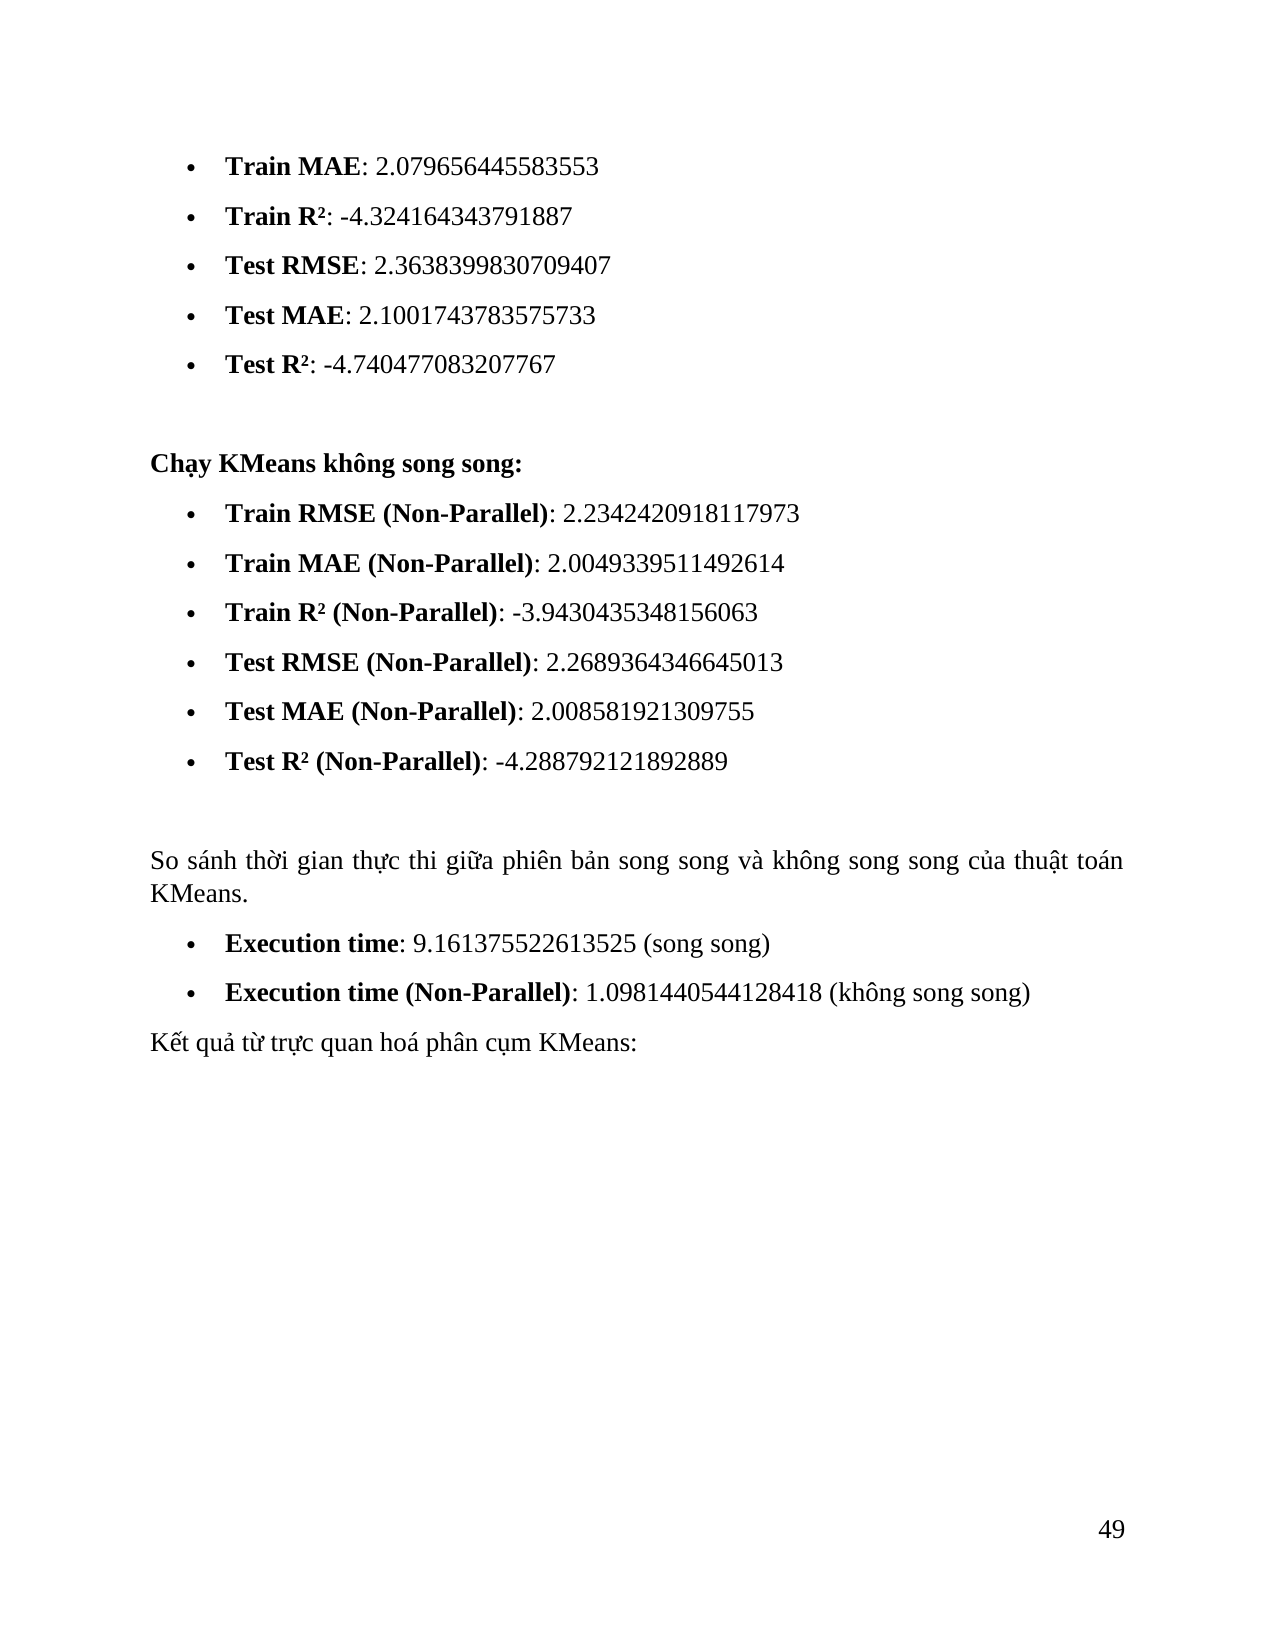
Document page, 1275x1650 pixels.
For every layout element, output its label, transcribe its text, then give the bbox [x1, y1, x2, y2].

list Test RMSE: 2.3638399830709407 [187, 249, 1125, 280]
list Test MAE (Non-Parallel): 2.008581921309755 [187, 695, 1125, 727]
list Train RMSE (Non-Parallel): 2.2342420918117973 [187, 497, 1125, 528]
list Execution time (Non-Parallel): 1.0981440544128418 (không song song) [187, 976, 1125, 1007]
list Test MAE: 2.1001743783575733 [187, 299, 1125, 330]
list Train R²: -4.324164343791887 [187, 199, 1125, 231]
text So sánh thời gian thực thi giữa phiên bản song song và không song song của thuật toán KMeans. [150, 844, 1125, 908]
list Execution time: 9.161375522613525 (song song) [187, 927, 1125, 958]
list Test R² (Non-Parallel): -4.288792121892889 [187, 745, 1125, 776]
list Test R²: -4.740477083207767 [187, 348, 1125, 379]
list Train MAE: 2.079656445583553 [187, 150, 1125, 181]
text Kết quả từ trực quan hoá phân cụm KMeans: [150, 1026, 1125, 1057]
text Chạy KMeans không song song: [150, 447, 1125, 479]
list Train R² (Non-Parallel): -3.9430435348156063 [187, 596, 1125, 627]
list Test RMSE (Non-Parallel): 2.2689364346645013 [187, 646, 1125, 677]
list Train MAE (Non-Parallel): 2.0049339511492614 [187, 547, 1125, 578]
